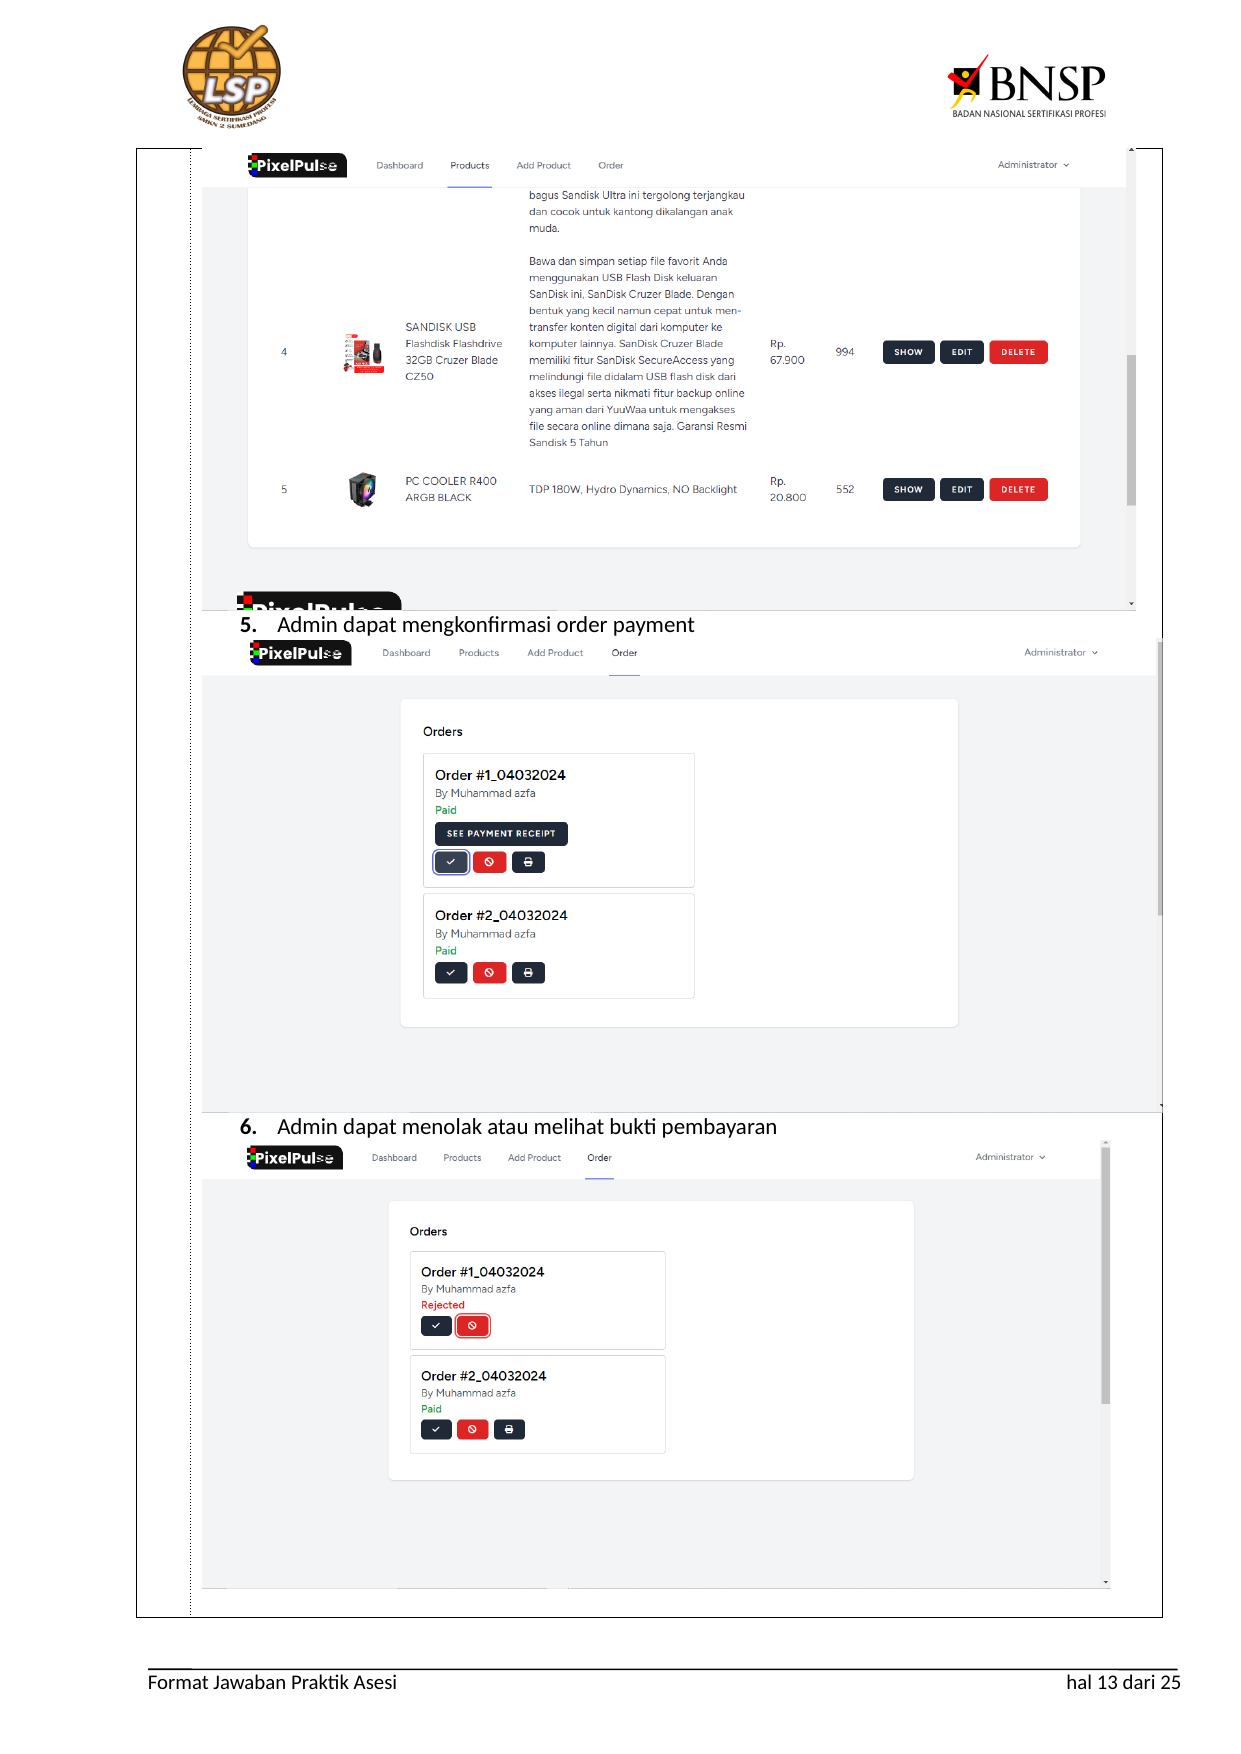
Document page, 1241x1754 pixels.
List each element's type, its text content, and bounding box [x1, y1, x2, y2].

picture [202, 148, 1137, 611]
picture [946, 37, 1109, 146]
picture [169, 22, 289, 132]
picture [202, 1140, 1111, 1589]
table_cell 2. [137, 149, 191, 1617]
picture [202, 638, 1163, 1113]
